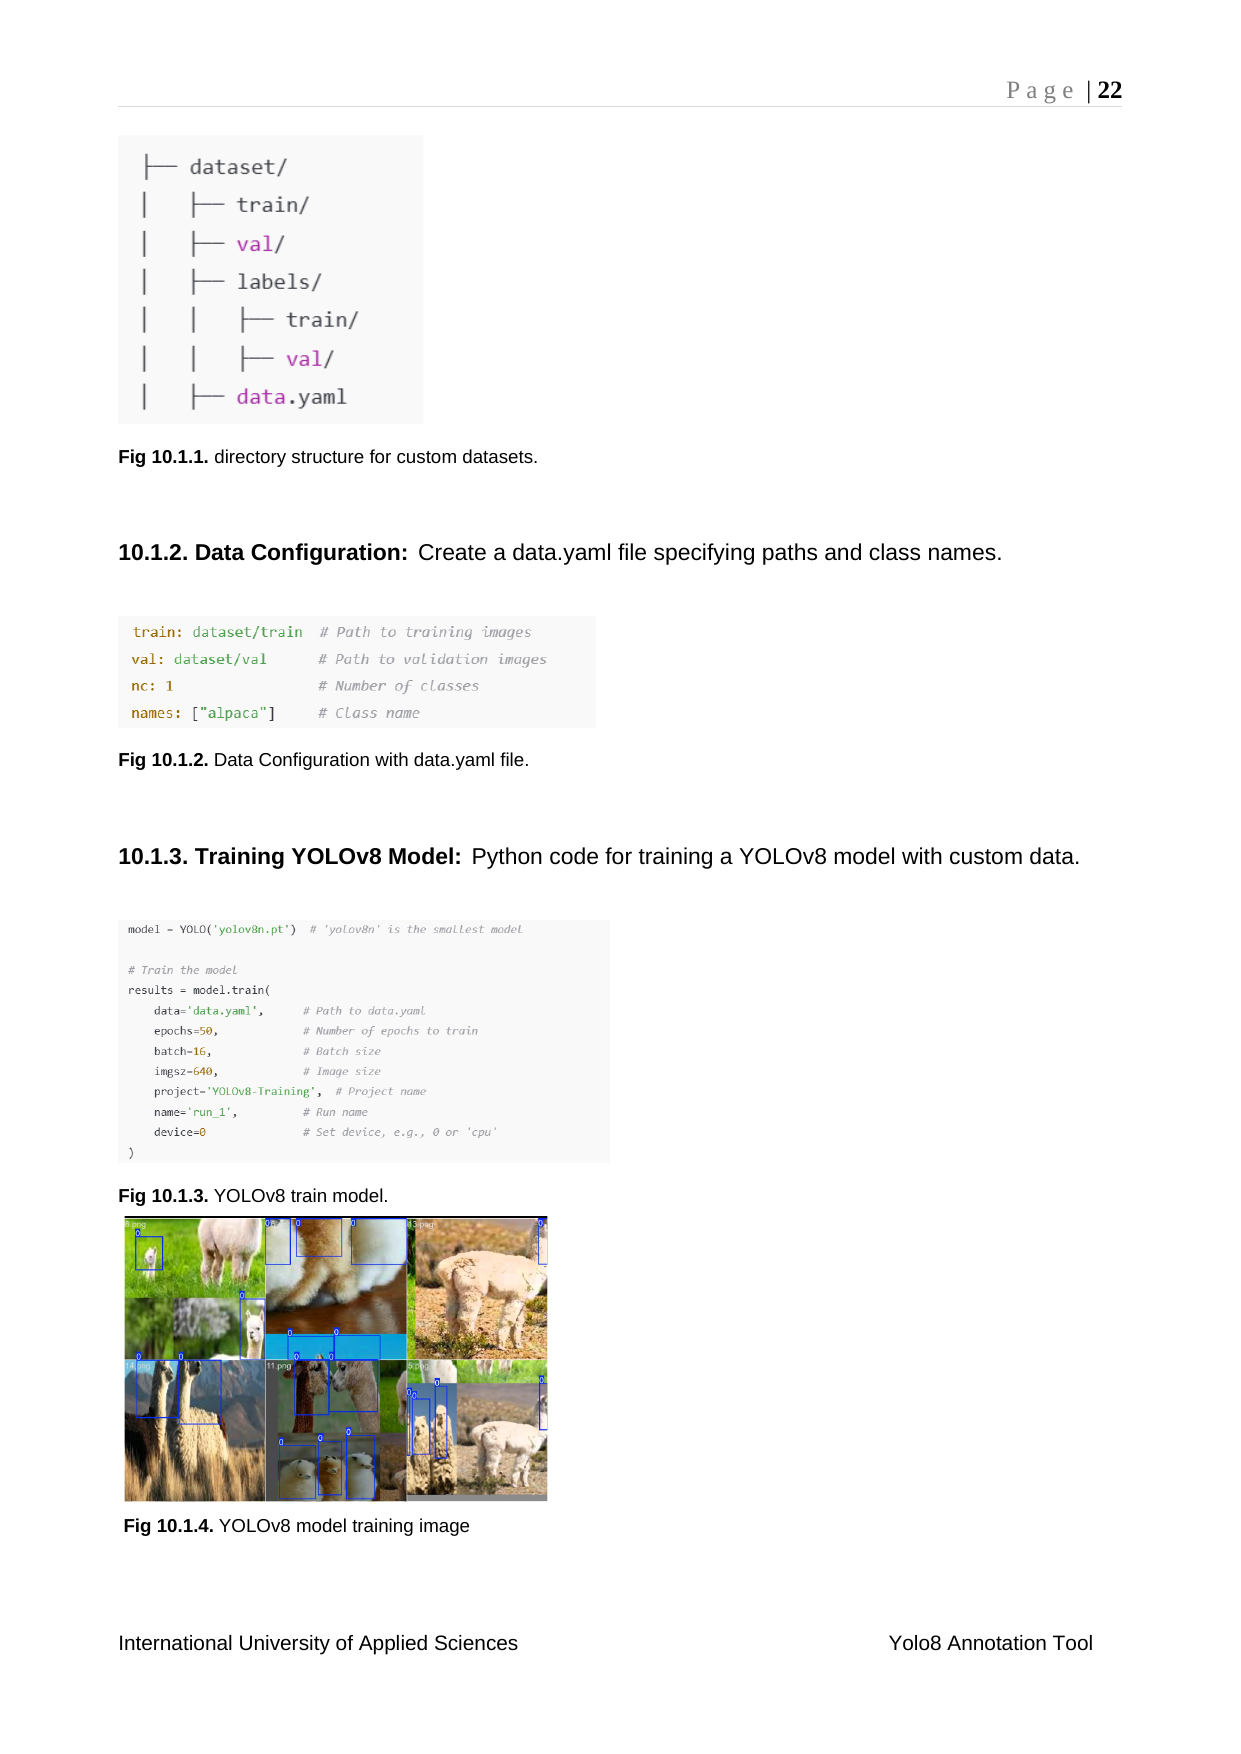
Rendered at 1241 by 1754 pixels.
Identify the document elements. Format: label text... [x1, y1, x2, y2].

subtitle Fig 10.1.3. YOLOv8 train model. [118, 1184, 1122, 1206]
subtitle 10.1.3. Training YOLOv8 Model: Python code for training a YOLOv8 model with custom data. [118, 843, 1122, 869]
picture [124, 1216, 548, 1502]
text Fig 10.1.4. YOLOv8 model training image [118, 1515, 1122, 1537]
picture [118, 135, 424, 424]
picture [118, 920, 610, 1163]
subtitle Fig 10.1.1. directory structure for custom datasets. [118, 446, 1122, 467]
subtitle Fig 10.1.2. Data Configuration with data.yaml file. [118, 749, 1122, 771]
picture [118, 616, 597, 728]
subtitle 10.1.2. Data Configuration: Create a data.yaml file specifying paths and class names. [118, 539, 1122, 566]
